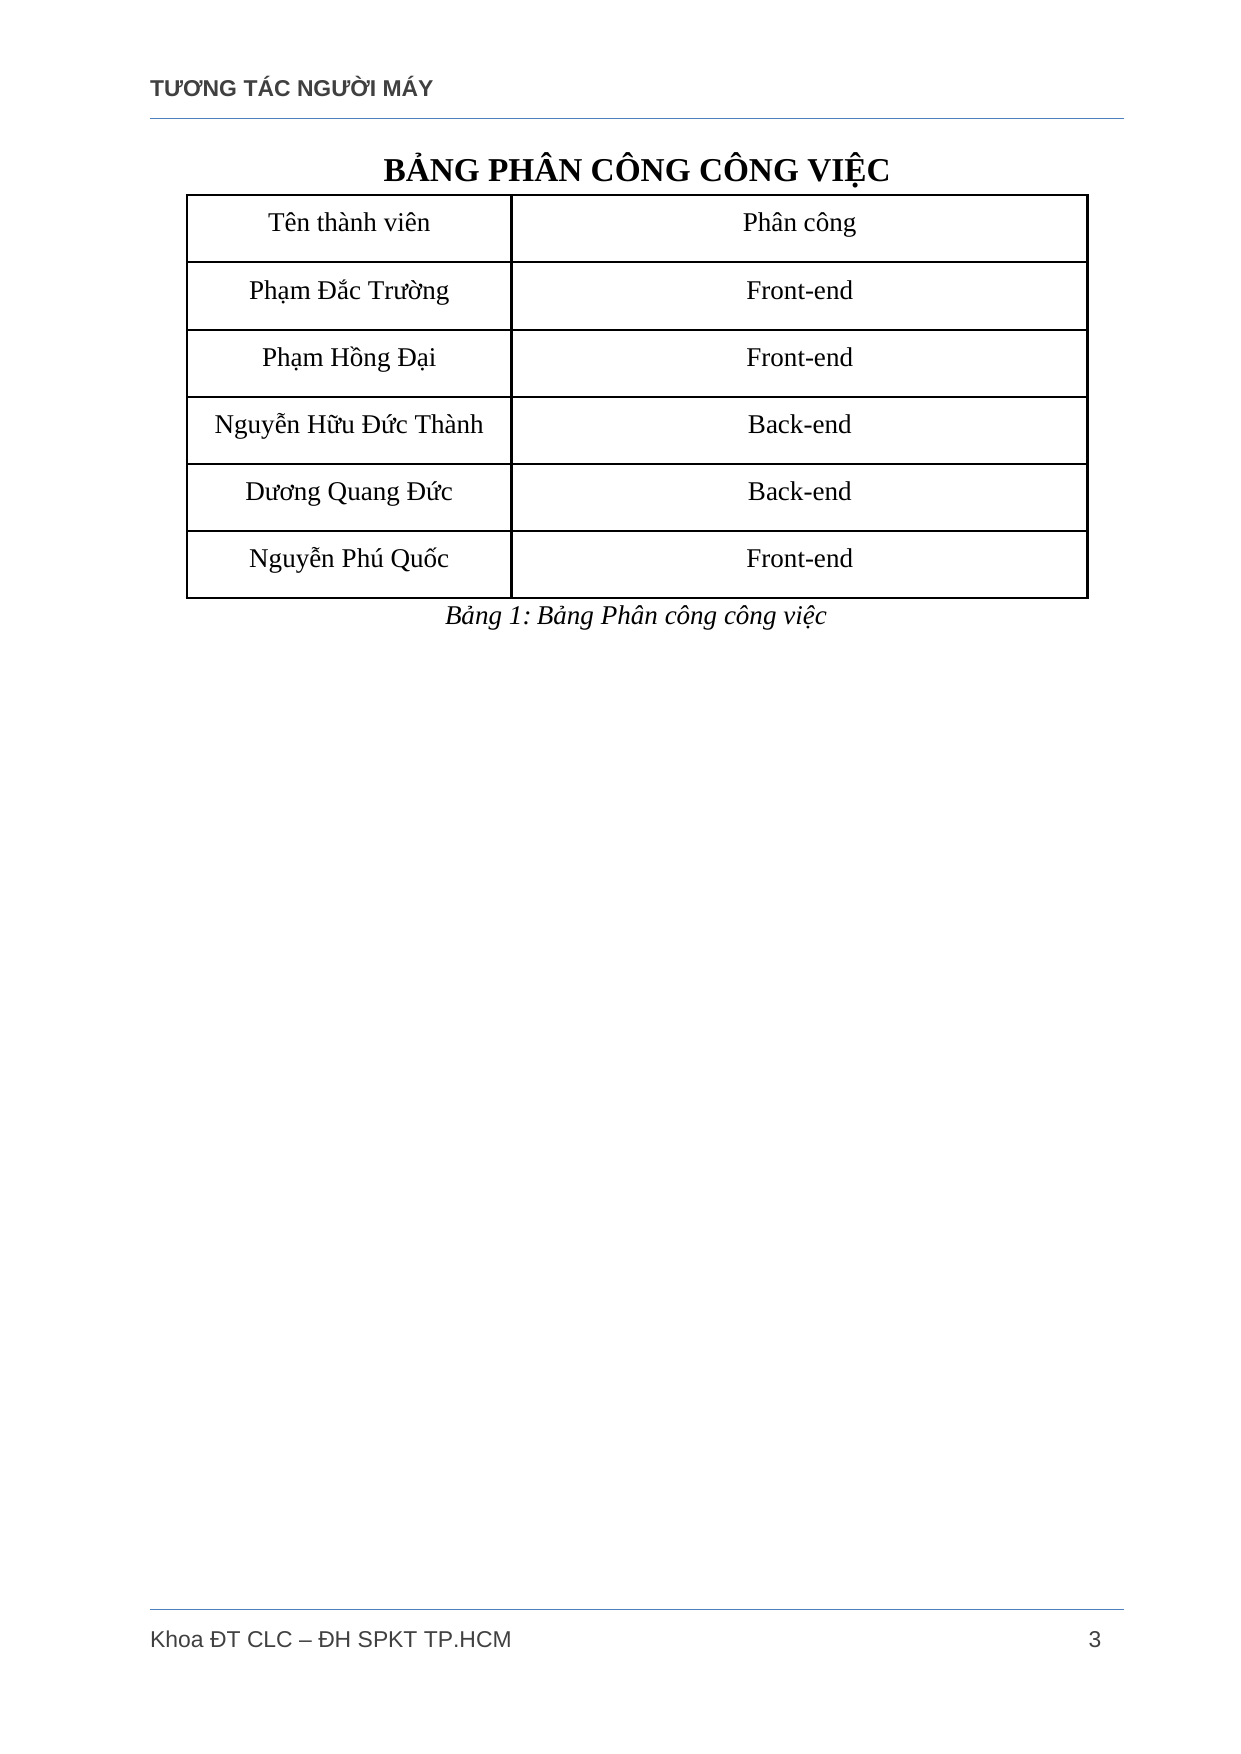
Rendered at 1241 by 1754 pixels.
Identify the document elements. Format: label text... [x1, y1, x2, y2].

table_cell Dương Quang Đức [188, 465, 510, 530]
table_cell Front-end [513, 331, 1086, 396]
table_cell Back-end [513, 398, 1086, 463]
table_cell Back-end [513, 465, 1086, 530]
table_cell Front-end [513, 263, 1086, 328]
text BẢNG PHÂN CÔNG CÔNG VIỆC [150, 150, 1124, 188]
table_header Tên thành viên [188, 196, 510, 261]
table_cell Front-end [513, 532, 1086, 597]
table_cell Nguyễn Hữu Đức Thành [188, 398, 510, 463]
table_cell Phạm Hồng Đại [188, 331, 510, 396]
table_cell Nguyễn Phú Quốc [188, 532, 510, 597]
text Bảng 1: Bảng Phân công công việc [150, 599, 1124, 630]
table_cell Phạm Đắc Trường [188, 263, 510, 328]
table_header Phân công [513, 196, 1086, 261]
